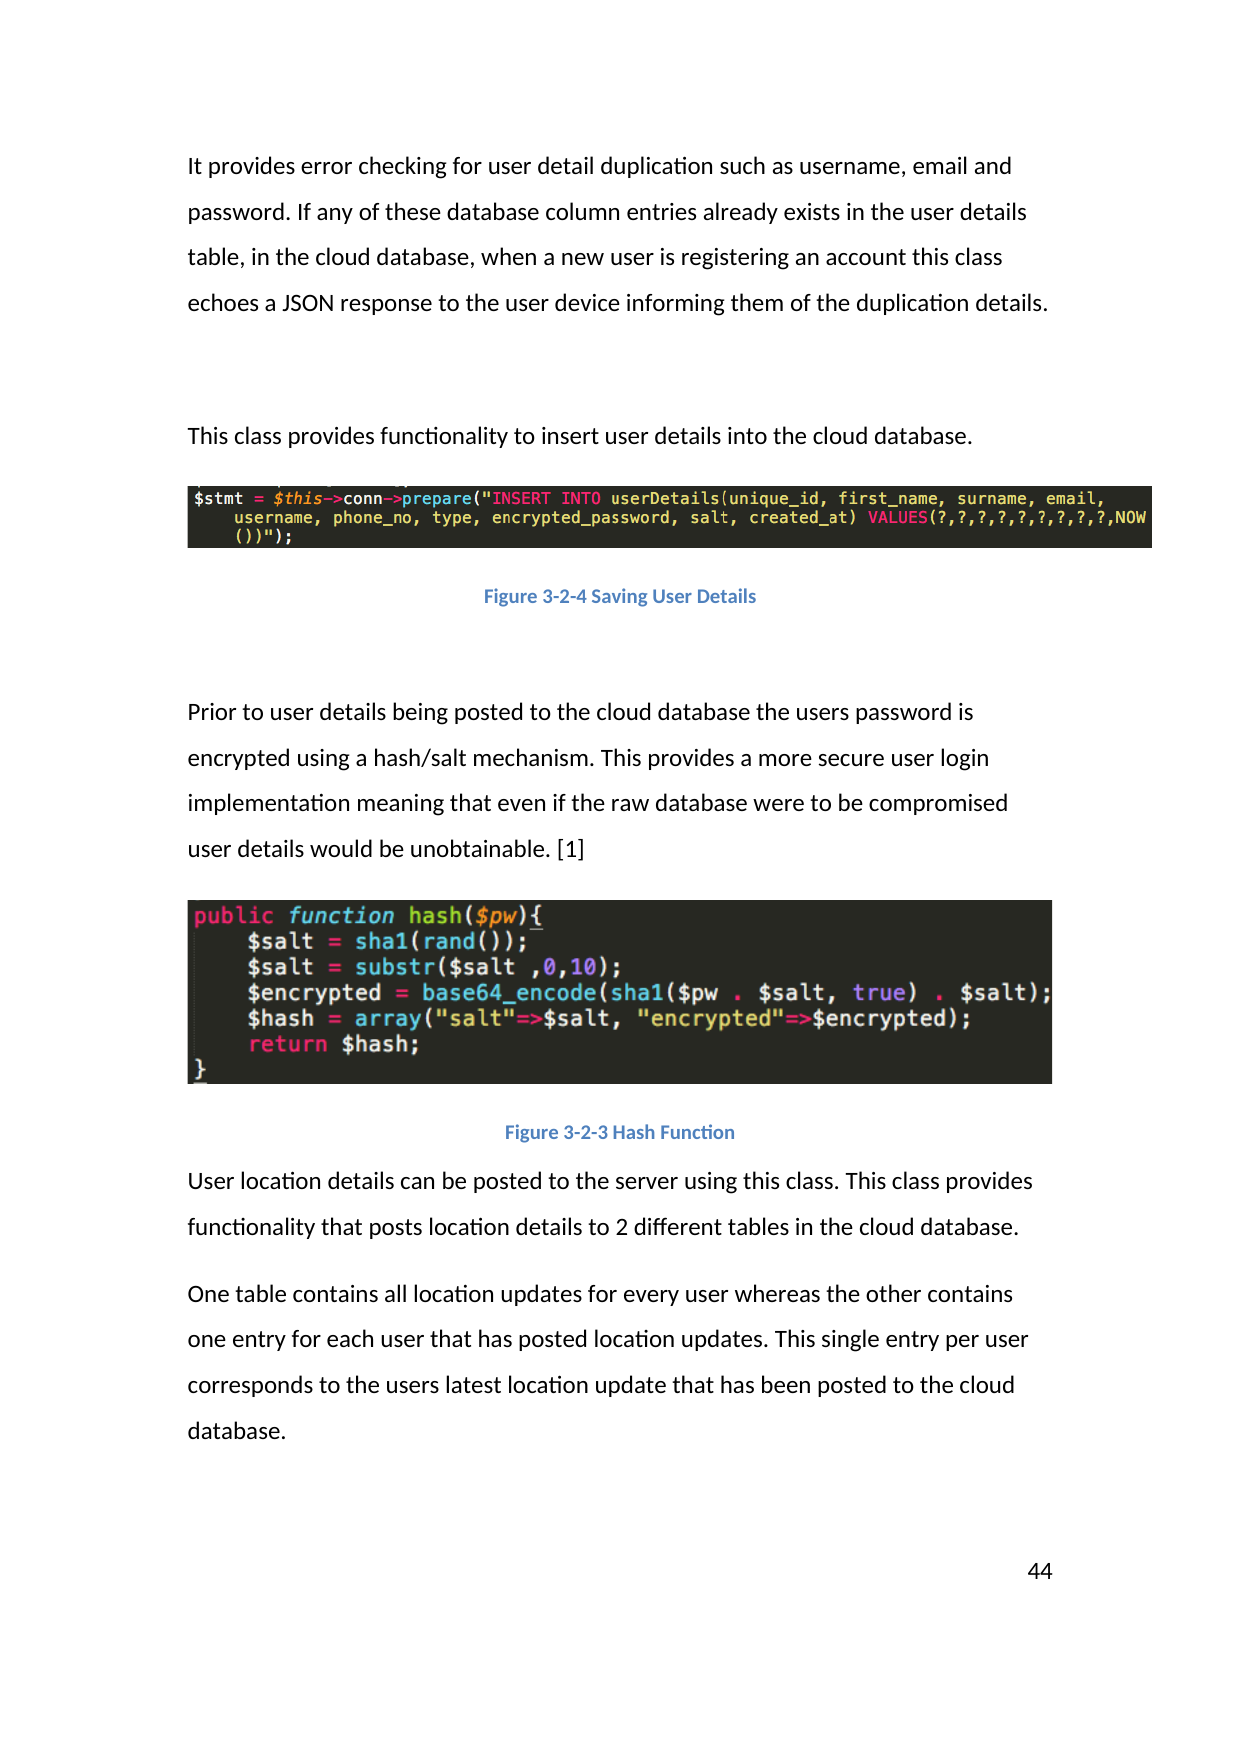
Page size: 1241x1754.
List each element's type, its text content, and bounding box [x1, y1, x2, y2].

text Figure 3-2- Saving User Details [187, 583, 1053, 609]
text It provides error checking for user detail duplication such as username, email and password. If any of these database column entries already exists in the user details table, in the cloud database, when a new user is registering an account this class echoes a JSON response to the user device informing them of the duplication details. [187, 150, 1053, 318]
text Prior to user details being posted to the cloud database the users password is encrypted using a hash/salt mechanism. This provides a more secure user login implementation meaning that even if the raw database were to be compromised user details would be unobtainable. [1] [187, 696, 1053, 864]
text One table contains all location updates for every user whereas the other contains one entry for each user that has posted location updates. This single entry per user corresponds to the users latest location update that has been posted to the cloud database. [187, 1278, 1053, 1446]
text Figure 3-2-3 Hash Function [187, 1119, 1053, 1145]
text This class provides functionality to insert user details into the cloud database. [187, 420, 1053, 451]
text User location details can be posted to the server using this class. This class provides functionality that posts location details to 2 different tables in the cloud database. [187, 1166, 1053, 1242]
picture [187, 486, 1152, 548]
picture [187, 900, 1053, 1084]
